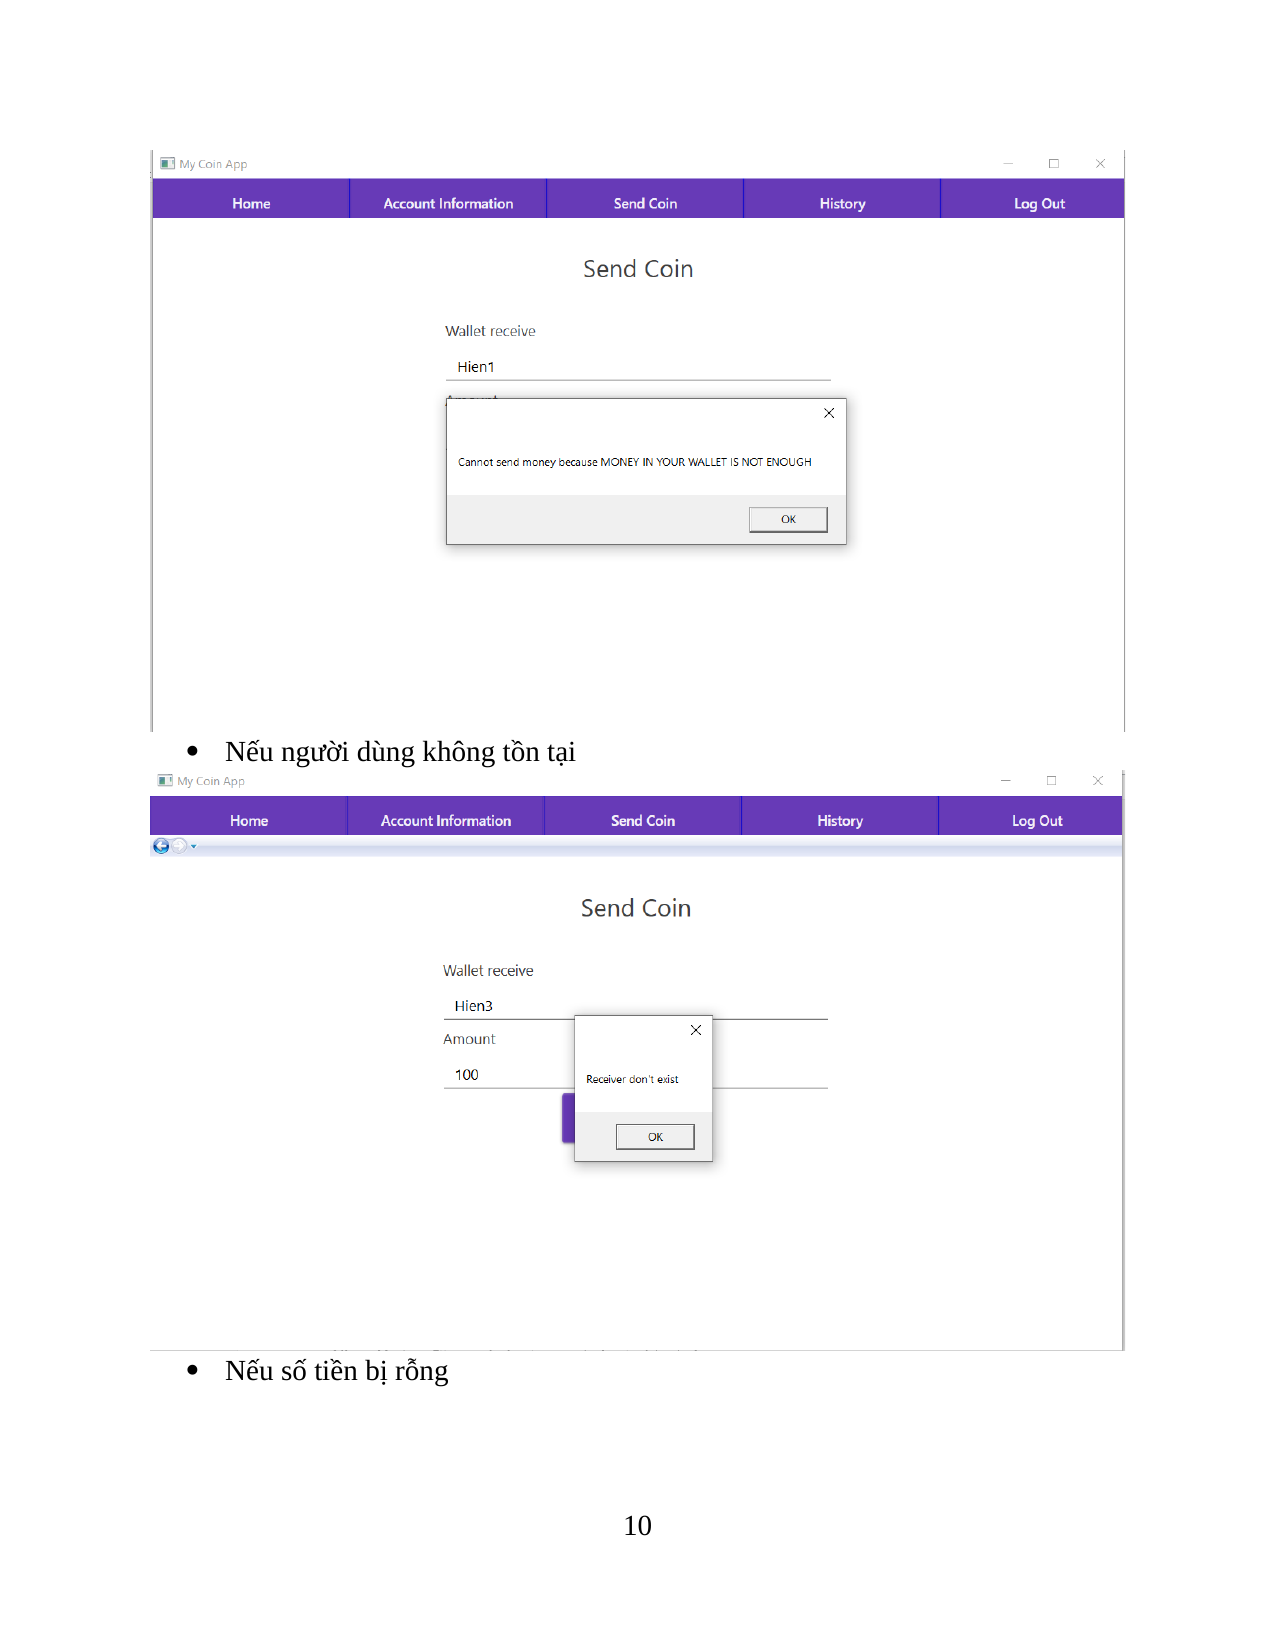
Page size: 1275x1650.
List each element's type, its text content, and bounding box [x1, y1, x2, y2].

picture [150, 770, 1125, 1351]
picture [150, 150, 1125, 732]
list Nếu số tiền bị rỗng [187, 1353, 1125, 1387]
list Nếu người dùng không tồn tại [187, 734, 1125, 768]
